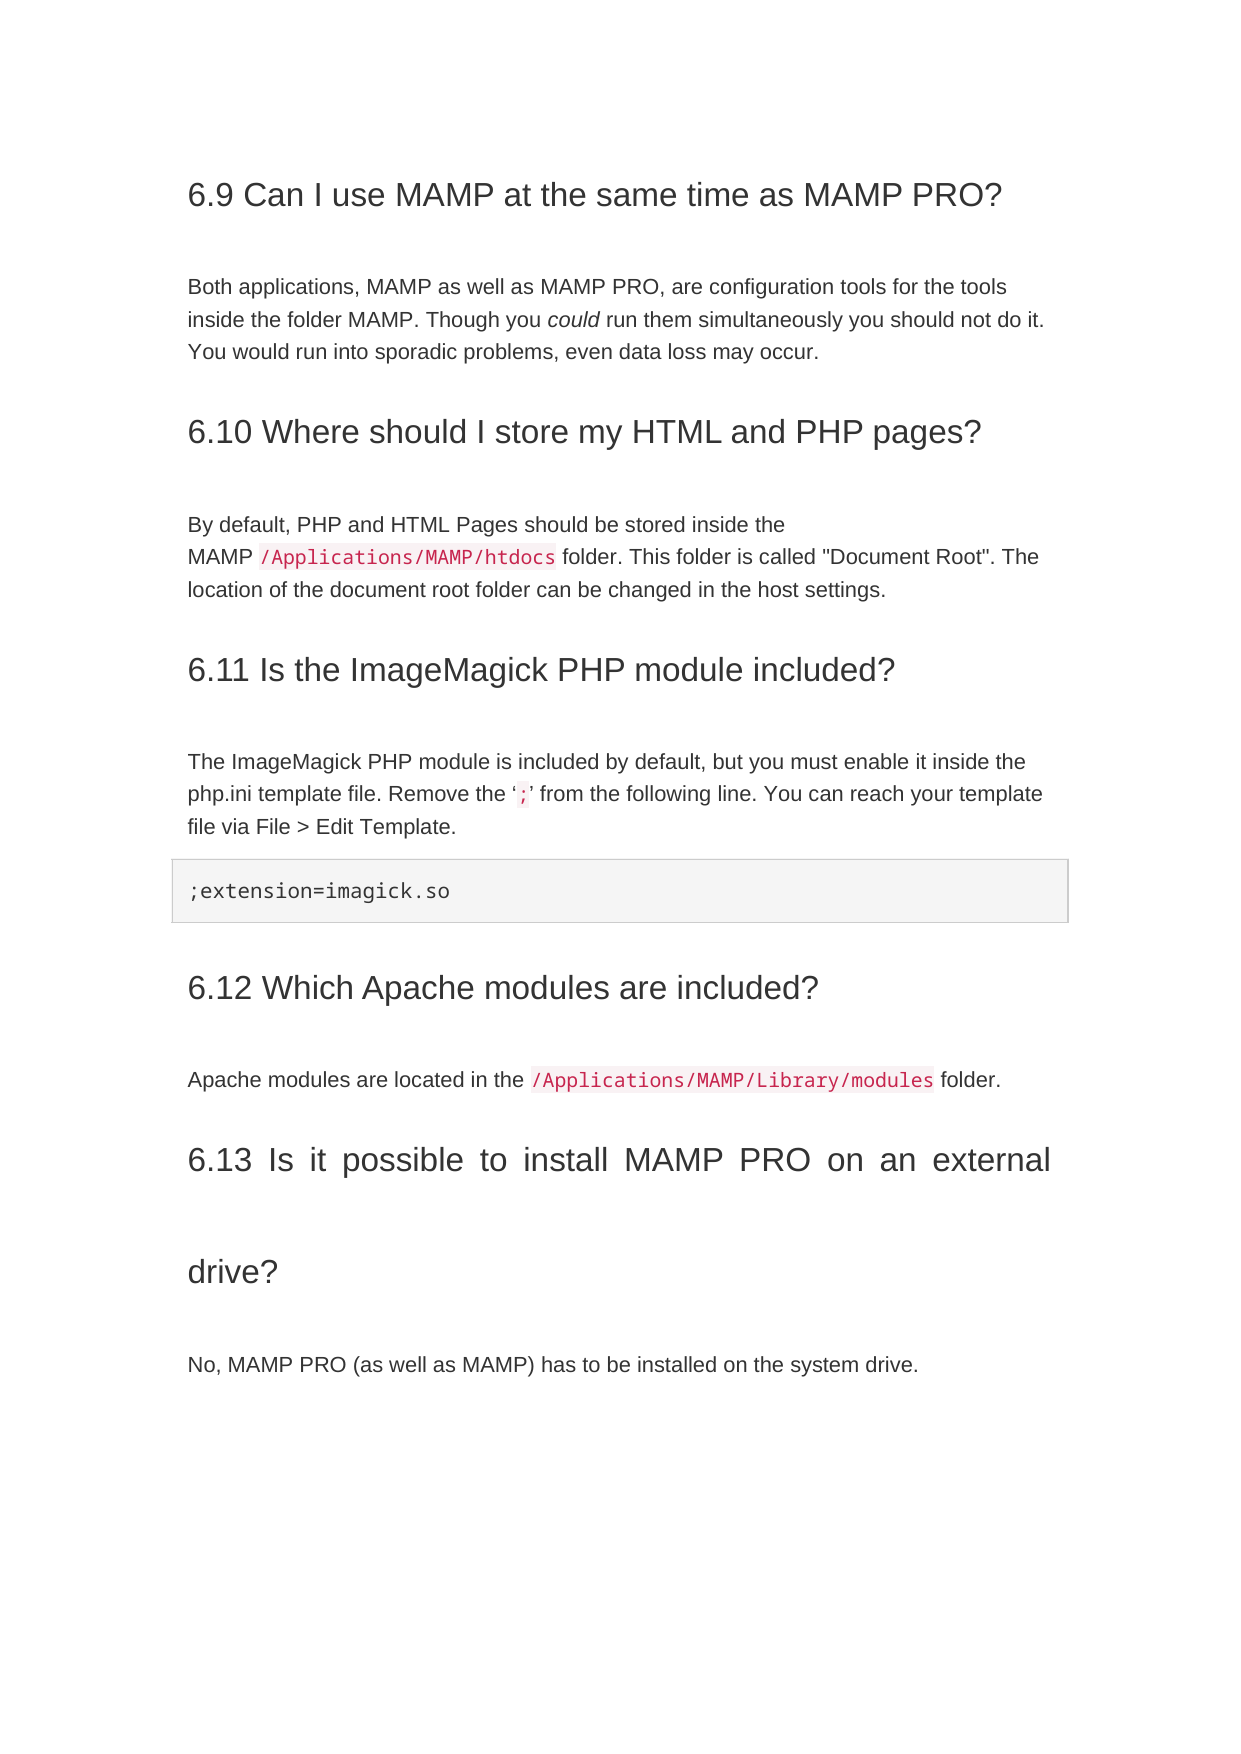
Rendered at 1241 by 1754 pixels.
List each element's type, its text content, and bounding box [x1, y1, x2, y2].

text By default, PHP and HTML Pages should be stored inside the MAMP /Applications/MAMP/htdocs folder. This folder is called "Document Root". The location of the document root folder can be changed in the host settings. [187, 508, 1053, 606]
text Both applications, MAMP as well as MAMP PRO, are configuration tools for the tools inside the folder MAMP. Though you could run them simultaneously you should not do it. You would run into sporadic problems, even data loss may occur. [187, 271, 1053, 368]
text ;extension=imagick.so [173, 860, 1067, 922]
text The ImageMagick PHP module is included by default, but you must enable it inside the php.ini template file. Remove the ‘;’ from the following line. You can reach your template file via File > Edit Template. [187, 745, 1053, 843]
subtitle 6.11 Is the ImageMagick PHP module included? [187, 637, 1053, 702]
text Apache modules are located in the /Applications/MAMP/Library/modules folder. [187, 1063, 1053, 1096]
subtitle 6.10 Where should I store my HTML and PHP pages? [187, 399, 1053, 464]
subtitle 6.12 Which Apache modules are included? [187, 954, 1053, 1019]
text No, MAMP PRO (as well as MAMP) has to be installed on the system drive. [187, 1348, 1053, 1381]
subtitle 6.9 Can I use MAMP at the same time as MAMP PRO? [187, 162, 1053, 227]
subtitle 6.13 Is it possible to install MAMP PRO on an external drive? [187, 1127, 1053, 1304]
